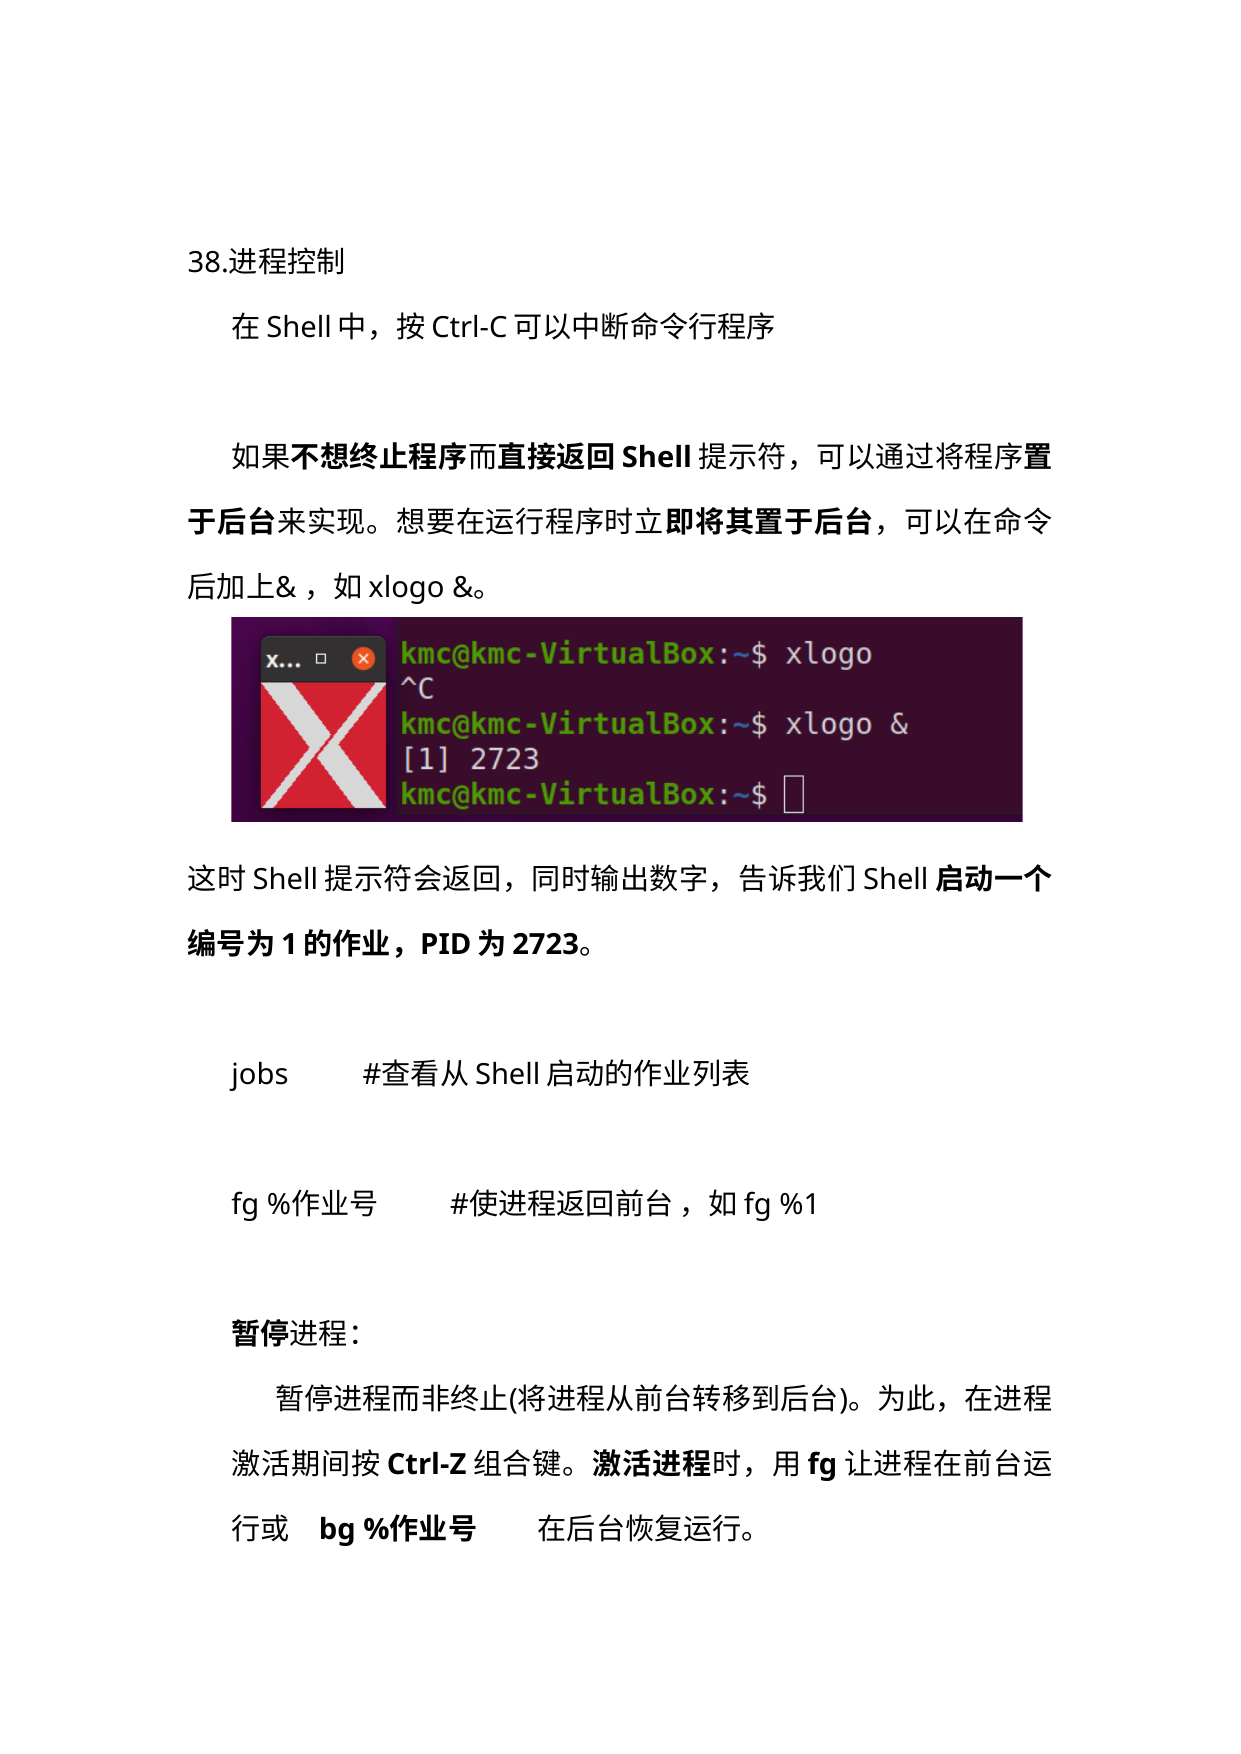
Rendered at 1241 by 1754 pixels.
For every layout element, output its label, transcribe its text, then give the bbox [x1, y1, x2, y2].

picture [231, 617, 1023, 822]
list jobs #查看从Shell启动的作业列表 [187, 1039, 1053, 1104]
list 暂停进程： [187, 1299, 1053, 1364]
list 在Shell中，按Ctrl-C可以中断命令行程序 [187, 292, 1053, 357]
list 如果不想终止程序而直接返回Shell提示符，可以通过将程序置于后台来实现。想要在运行程序时立即将其置于后台，可以在命令后加上& ，如xlogo &。 [187, 422, 1053, 617]
list 38.进程控制 [187, 227, 1053, 292]
list 这时Shell提示符会返回，同时输出数字，告诉我们Shell启动一个编号为1的作业，PID为2723。 [187, 844, 1053, 974]
list fg %作业号 #使进程返回前台 ，如fg %1 [187, 1169, 1053, 1234]
list 暂停进程而非终止(将进程从前台转移到后台)。为此，在进程激活期间按Ctrl-Z组合键。激活进程时，用fg让进程在前台运行或 bg %作业号 在后台恢复运行。 [231, 1364, 1053, 1559]
